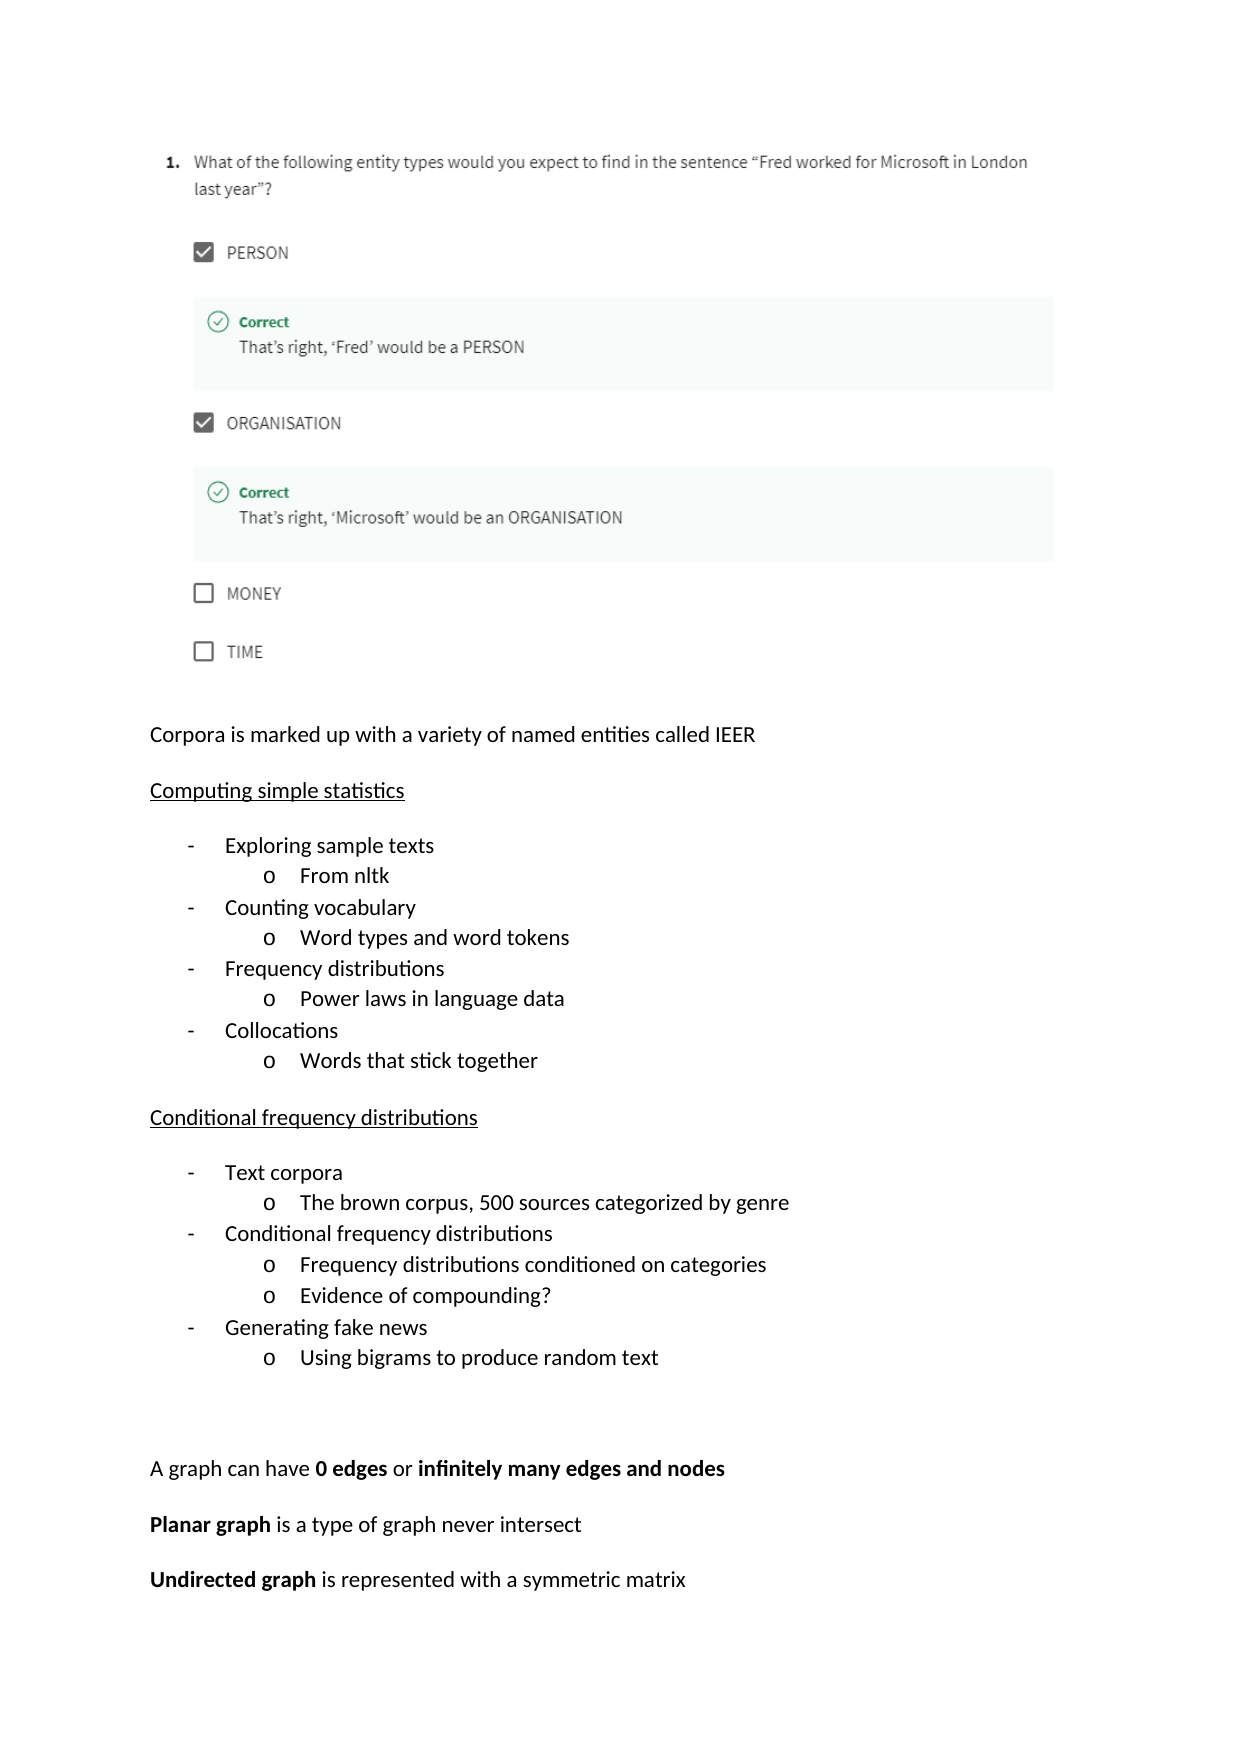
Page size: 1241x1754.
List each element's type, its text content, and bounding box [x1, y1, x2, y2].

list Exploring sample texts [187, 831, 1090, 859]
text Conditional frequency distributions [150, 1103, 1090, 1131]
text Computing simple statistics [150, 776, 1090, 804]
list Text corpora [187, 1158, 1090, 1186]
list Frequency distributions conditioned on categories [262, 1250, 1090, 1279]
list Using bigrams to produce random text [262, 1343, 1090, 1372]
list Words that stick together [262, 1046, 1090, 1075]
list Frequency distributions [187, 954, 1090, 982]
list Counting vocabulary [187, 893, 1090, 921]
list Collocations [187, 1016, 1090, 1044]
text A graph can have 0 edges or infinitely many edges and nodes [150, 1454, 1090, 1482]
text Planar graph is a type of graph never intersect [150, 1510, 1090, 1538]
list Evidence of compounding? [262, 1281, 1090, 1310]
list Word types and word tokens [262, 923, 1090, 952]
text Undirected graph is represented with a symmetric matrix [150, 1565, 1090, 1593]
picture [150, 150, 1091, 694]
list From nltk [262, 861, 1090, 890]
list Power laws in language data [262, 984, 1090, 1014]
text Corpora is marked up with a variety of named entities called IEER [150, 721, 1090, 748]
list Conditional frequency distributions [187, 1219, 1090, 1247]
list Generating fake news [187, 1313, 1090, 1341]
list The brown corpus, 500 sources categorized by genre [262, 1188, 1090, 1217]
